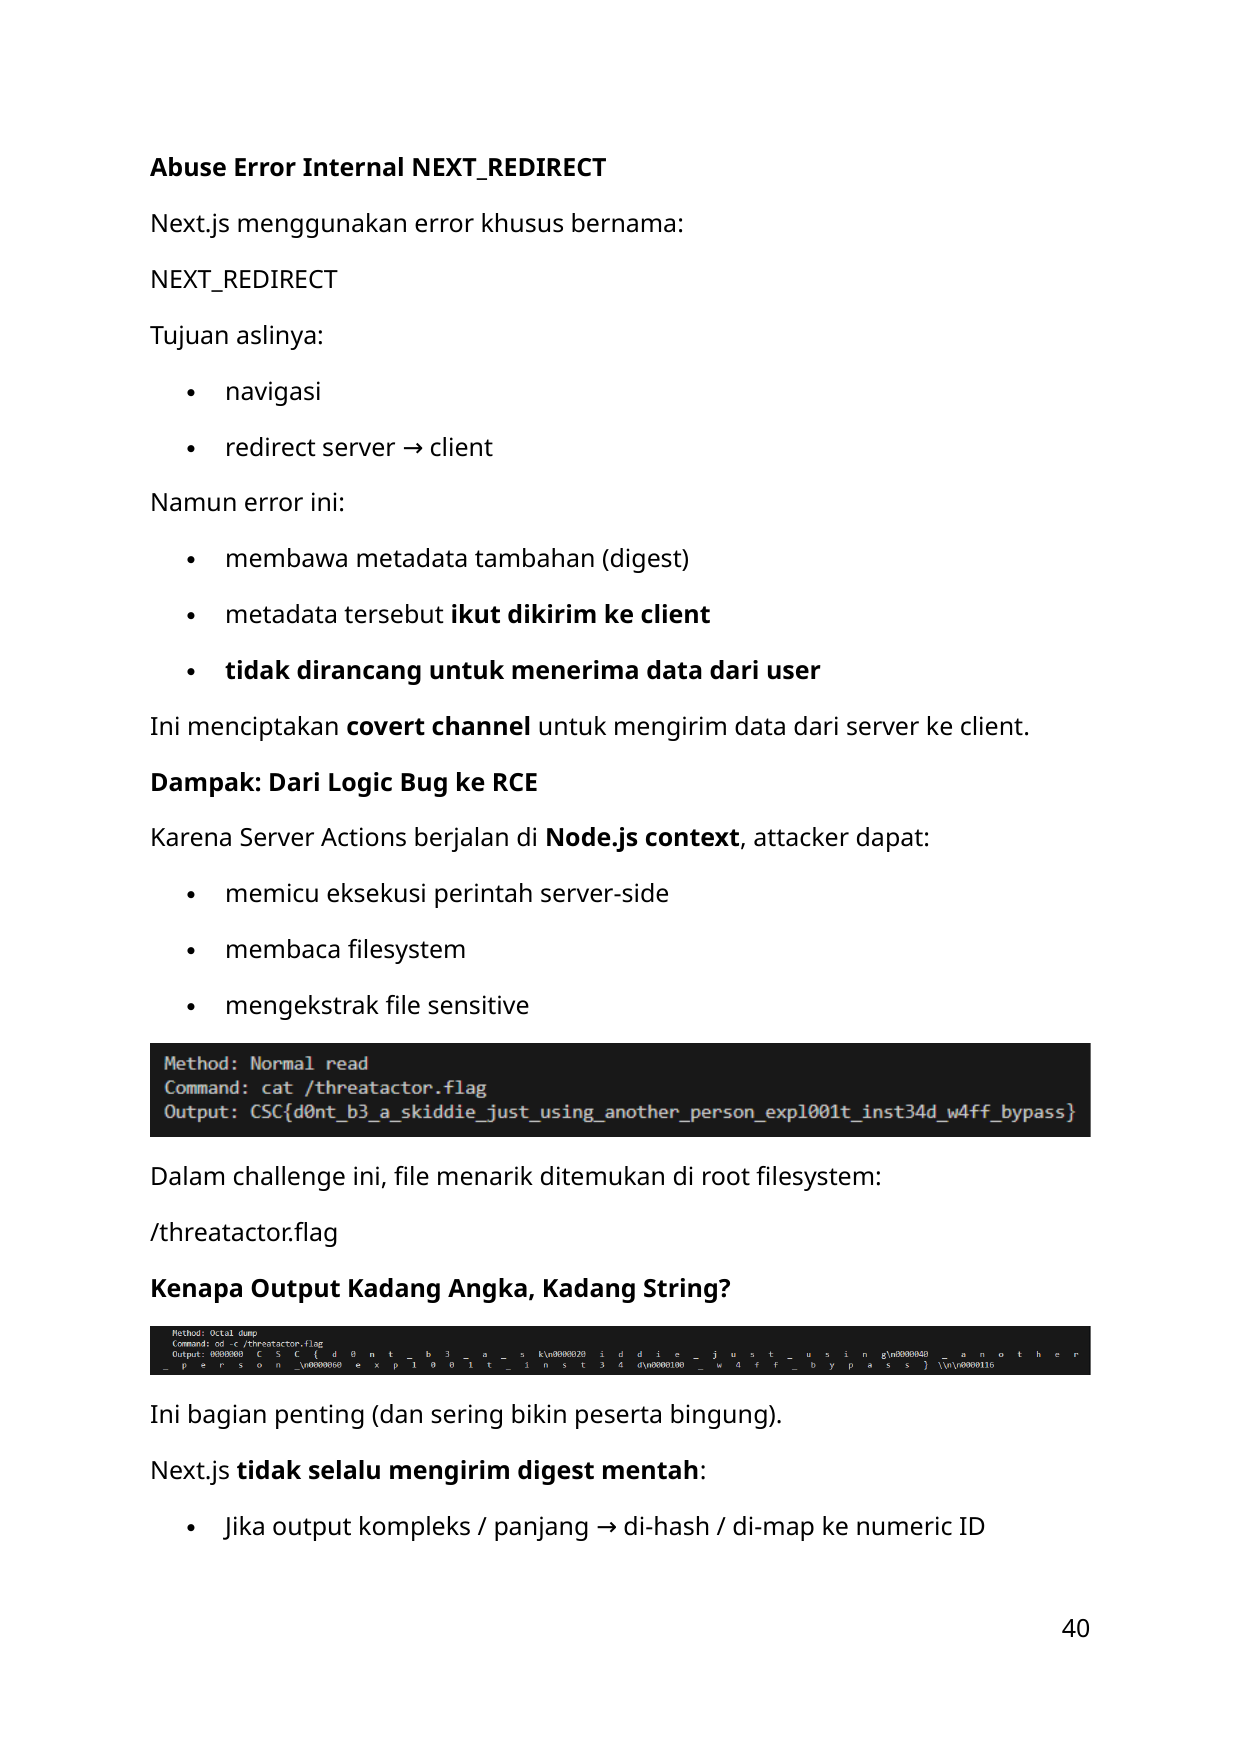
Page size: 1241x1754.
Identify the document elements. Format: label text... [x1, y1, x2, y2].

list membawa metadata tambahan (digest) [187, 541, 1090, 575]
list tidak dirancang untuk menerima data dari user [187, 652, 1090, 687]
text Tujuan aslinya: [150, 317, 1090, 352]
text Karena Server Actions berjalan di Node.js context, attacker dapat: [150, 820, 1090, 854]
text Next.js tidak selalu mengirim digest mentah: [150, 1453, 1090, 1487]
list mengekstrak file sensitive [187, 987, 1090, 1022]
list redirect server → client [187, 429, 1090, 463]
text /threatactor.flag [150, 1215, 1090, 1249]
text Kenapa Output Kadang Angka, Kadang String? [150, 1271, 1090, 1304]
list Jika output kompleks / panjang → di-hash / di-map ke numeric ID [187, 1508, 1090, 1542]
text NEXT_REDIRECT [150, 262, 1090, 296]
list navigasi [187, 373, 1090, 407]
text Next.js menggunakan error khusus bernama: [150, 206, 1090, 240]
list metadata tersebut ikut dikirim ke client [187, 597, 1090, 631]
text Dampak: Dari Logic Bug ke RCE [150, 764, 1090, 798]
picture [150, 1043, 1091, 1137]
list memicu eksekusi perintah server-side [187, 876, 1090, 910]
text Dalam challenge ini, file menarik ditemukan di root filesystem: [150, 1159, 1090, 1193]
text Ini menciptakan covert channel untuk mengirim data dari server ke client. [150, 708, 1090, 742]
text Ini bagian penting (dan sering bikin peserta bingung). [150, 1397, 1090, 1431]
list membaca filesystem [187, 932, 1090, 966]
text Abuse Error Internal NEXT_REDIRECT [150, 150, 1090, 184]
text Namun error ini: [150, 485, 1090, 519]
picture [150, 1326, 1091, 1375]
